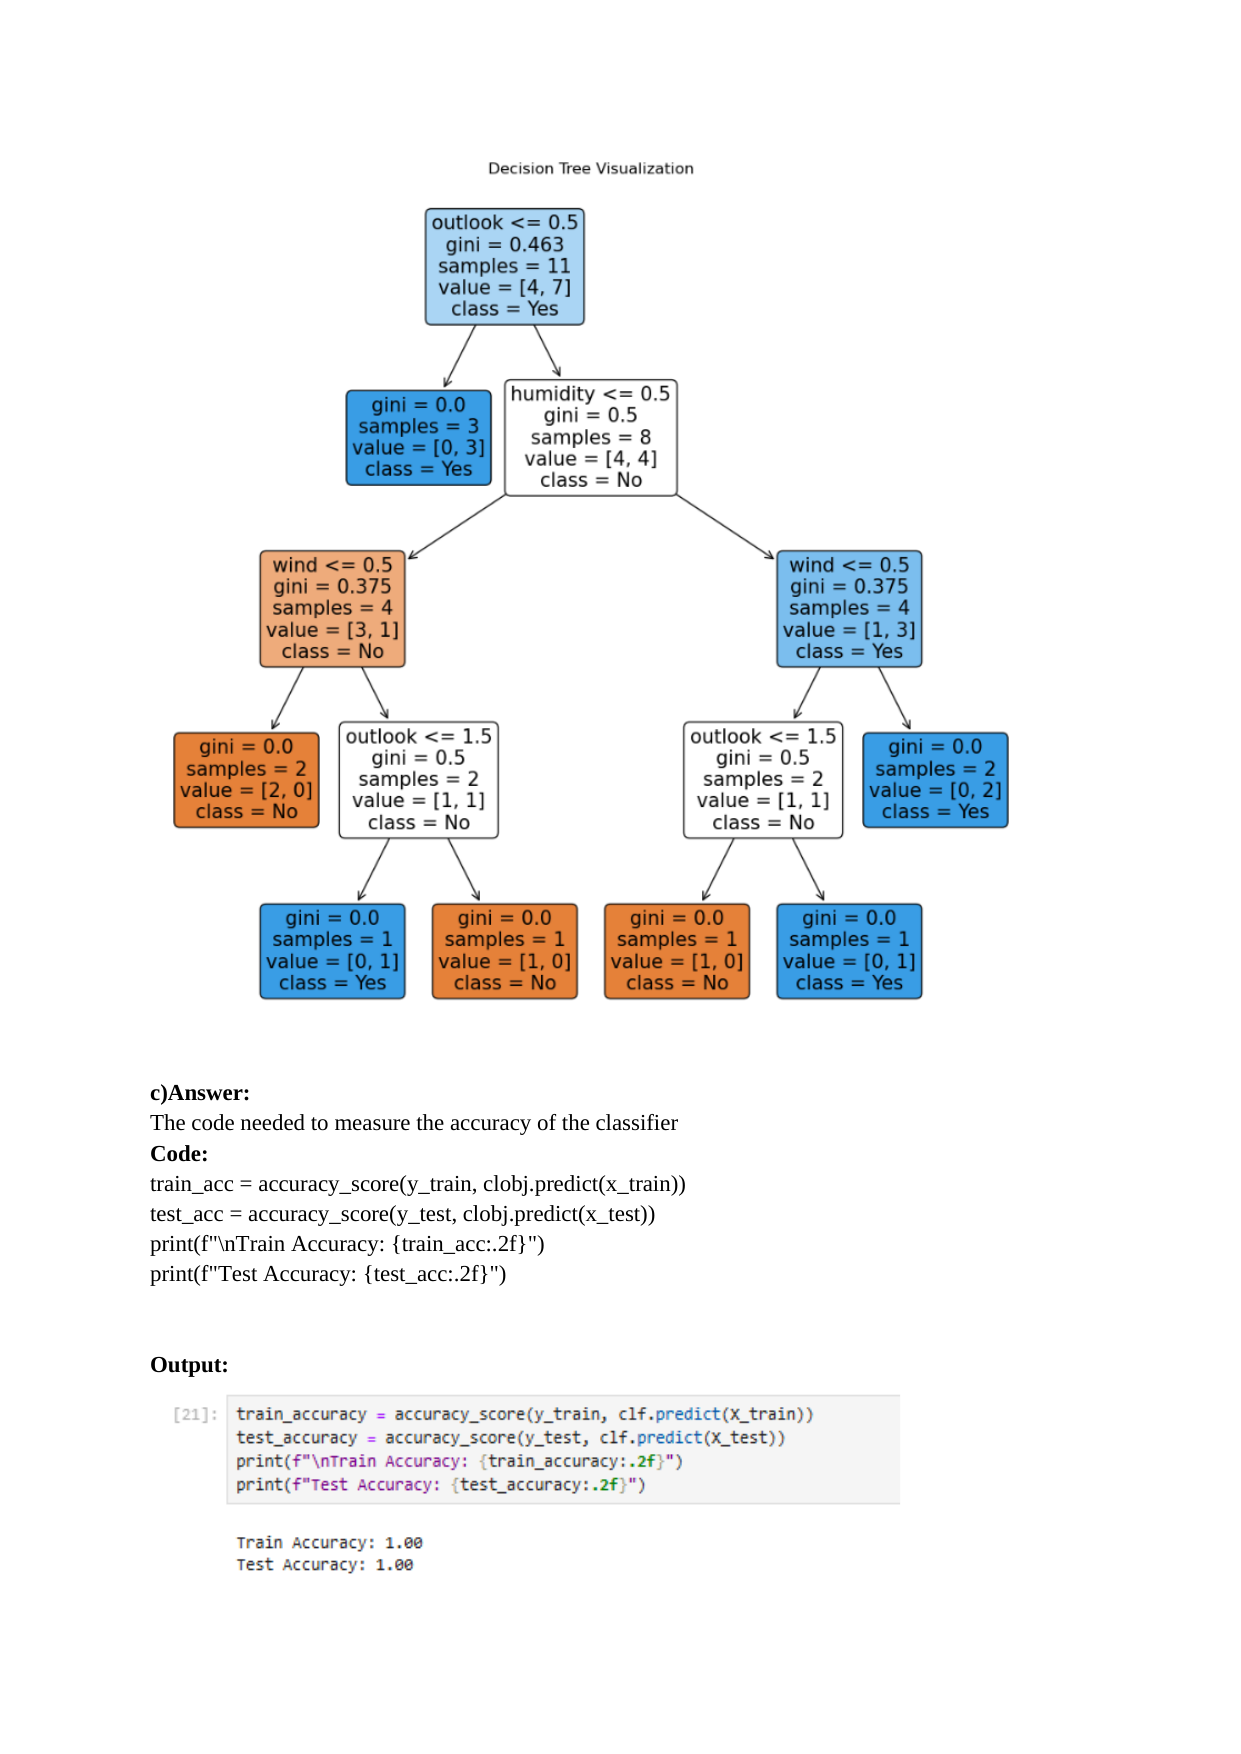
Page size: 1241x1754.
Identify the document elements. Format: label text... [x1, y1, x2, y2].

text The code needed to measure the accuracy of the classifier [150, 1109, 1090, 1136]
picture [150, 1381, 901, 1583]
text train_acc = accuracy_score(y_train, clobj.predict(x_train)) [150, 1170, 1090, 1196]
text Code: [150, 1140, 1090, 1166]
text test_acc = accuracy_score(y_test, clobj.predict(x_test)) [150, 1200, 1090, 1226]
text c)Answer: [150, 1049, 1090, 1106]
picture [150, 150, 1091, 1015]
text Output: [150, 1291, 1090, 1377]
text print(f"\nTrain Accuracy: {train_acc:.2f}") [150, 1230, 1090, 1257]
text print(f"Test Accuracy: {test_acc:.2f}") [150, 1261, 1090, 1287]
